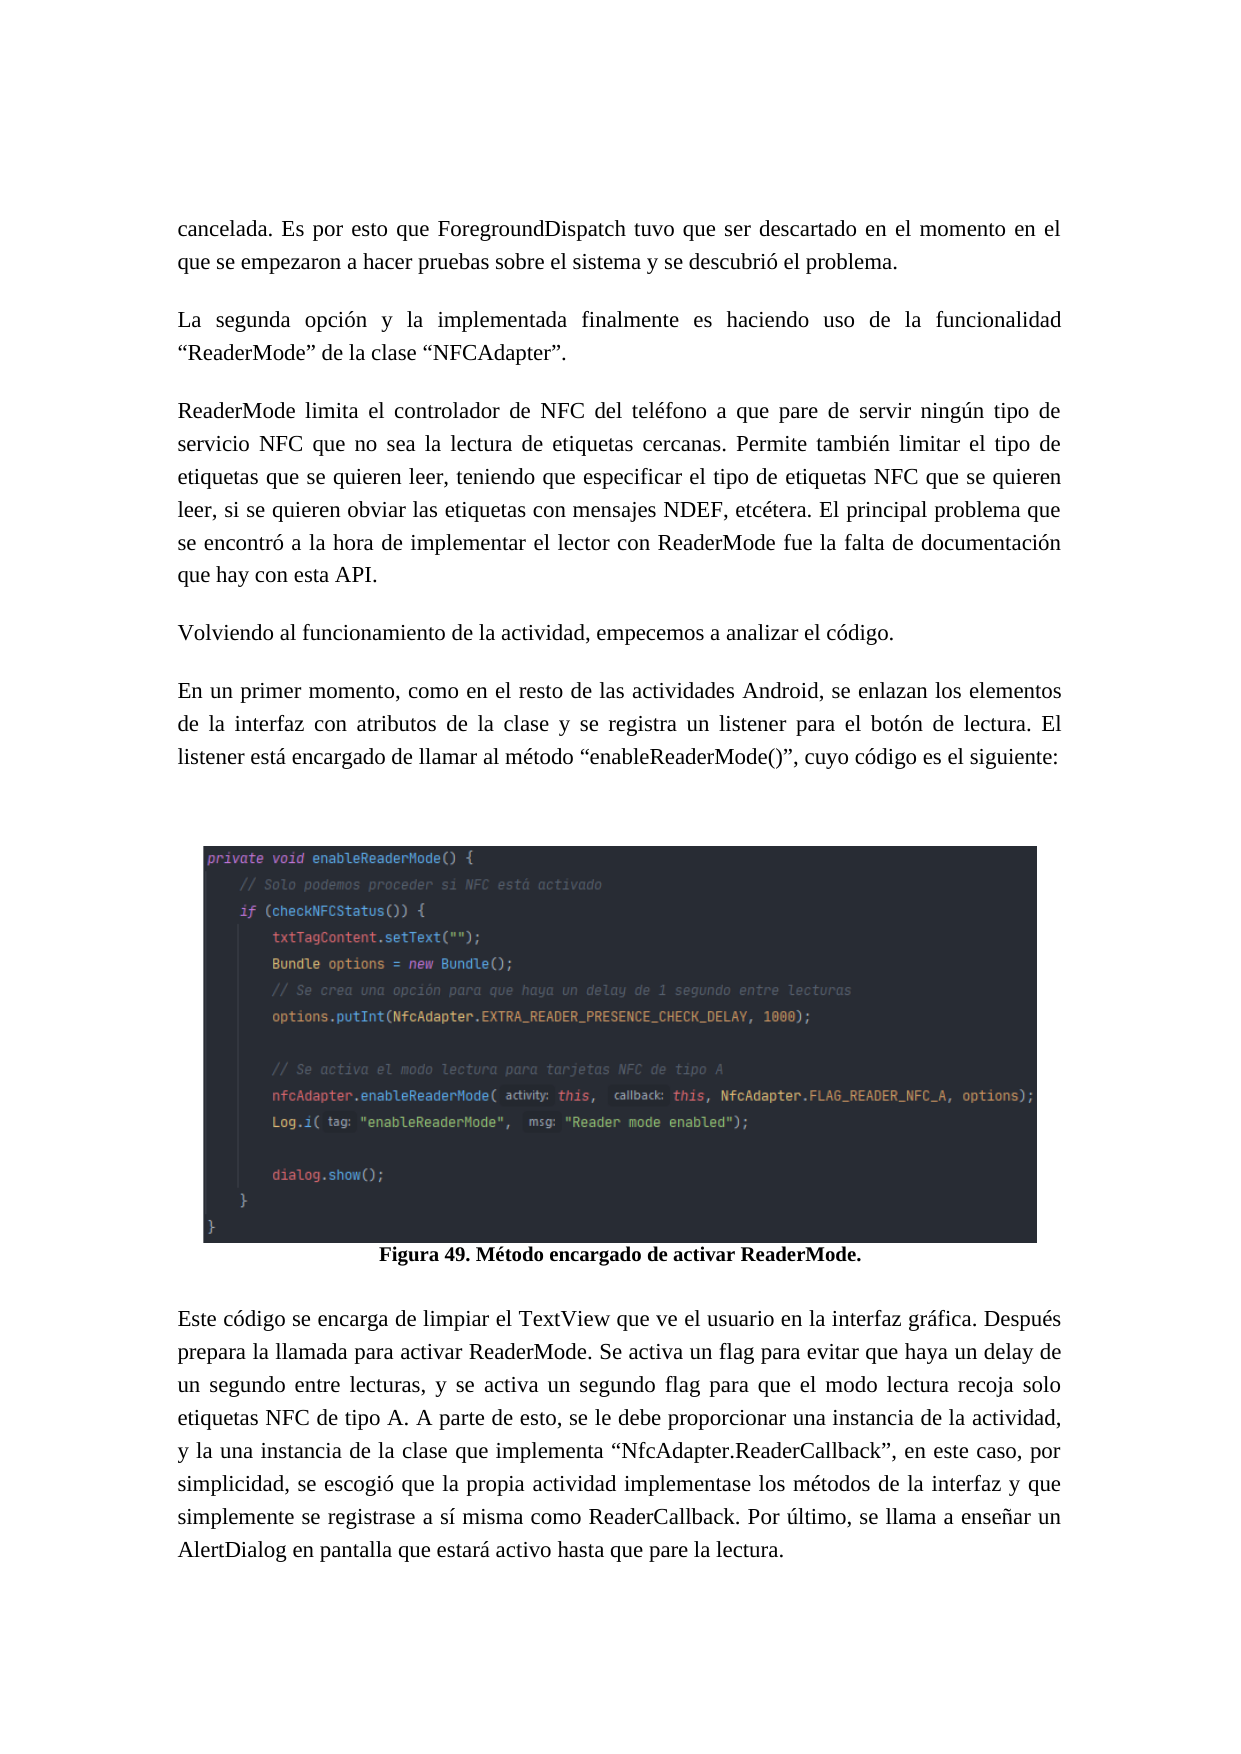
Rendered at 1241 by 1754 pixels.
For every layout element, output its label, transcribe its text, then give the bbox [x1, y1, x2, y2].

text La segunda opción y la implementada finalmente es haciendo uso de la funcionalidad “ReaderMode” de la clase “NFCAdapter”. [177, 306, 1063, 365]
picture [203, 846, 1037, 1243]
text Volviendo al funcionamiento de la actividad, empecemos a analizar el código. [177, 619, 1063, 646]
text ReaderMode limita el controlador de NFC del teléfono a que pare de servir ningún tipo de servicio NFC que no sea la lectura de etiquetas cercanas. Permite también limitar el tipo de etiquetas que se quieren leer, teniendo que especificar el tipo de etiquetas NFC que se quieren leer, si se quieren obviar las etiquetas con mensajes NDEF, etcétera. El principal problema que se encontró a la hora de implementar el lector con ReaderMode fue la falta de documentación que hay con esta API. [177, 397, 1063, 588]
text Este código se encarga de limpiar el TextView que ve el usuario en la interfaz gráfica. Después prepara la llamada para activar ReaderMode. Se activa un flag para evitar que haya un delay de un segundo entre lecturas, y se activa un segundo flag para que el modo lectura recoja solo etiquetas NFC de tipo A. A parte de esto, se le debe proporcionar una instancia de la actividad, y la una instancia de la clase que implementa “NfcAdapter.ReaderCallback”, en este caso, por simplicidad, se escogió que la propia actividad implementase los métodos de la interfaz y que simplemente se registrase a sí misma como ReaderCallback. Por último, se llama a enseñar un AlertDialog en pantalla que estará activo hasta que pare la lectura. [177, 1305, 1063, 1562]
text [177, 215, 1063, 274]
text Figura 49. Método encargado de activar ReaderMode. [177, 1242, 1063, 1266]
text En un primer momento, como en el resto de las actividades Android, se enlazan los elementos de la interfaz con atributos de la clase y se registra un listener para el botón de lectura. El listener está encargado de llamar al método “enableReaderMode()”, cuyo código es el siguiente: [177, 677, 1063, 769]
